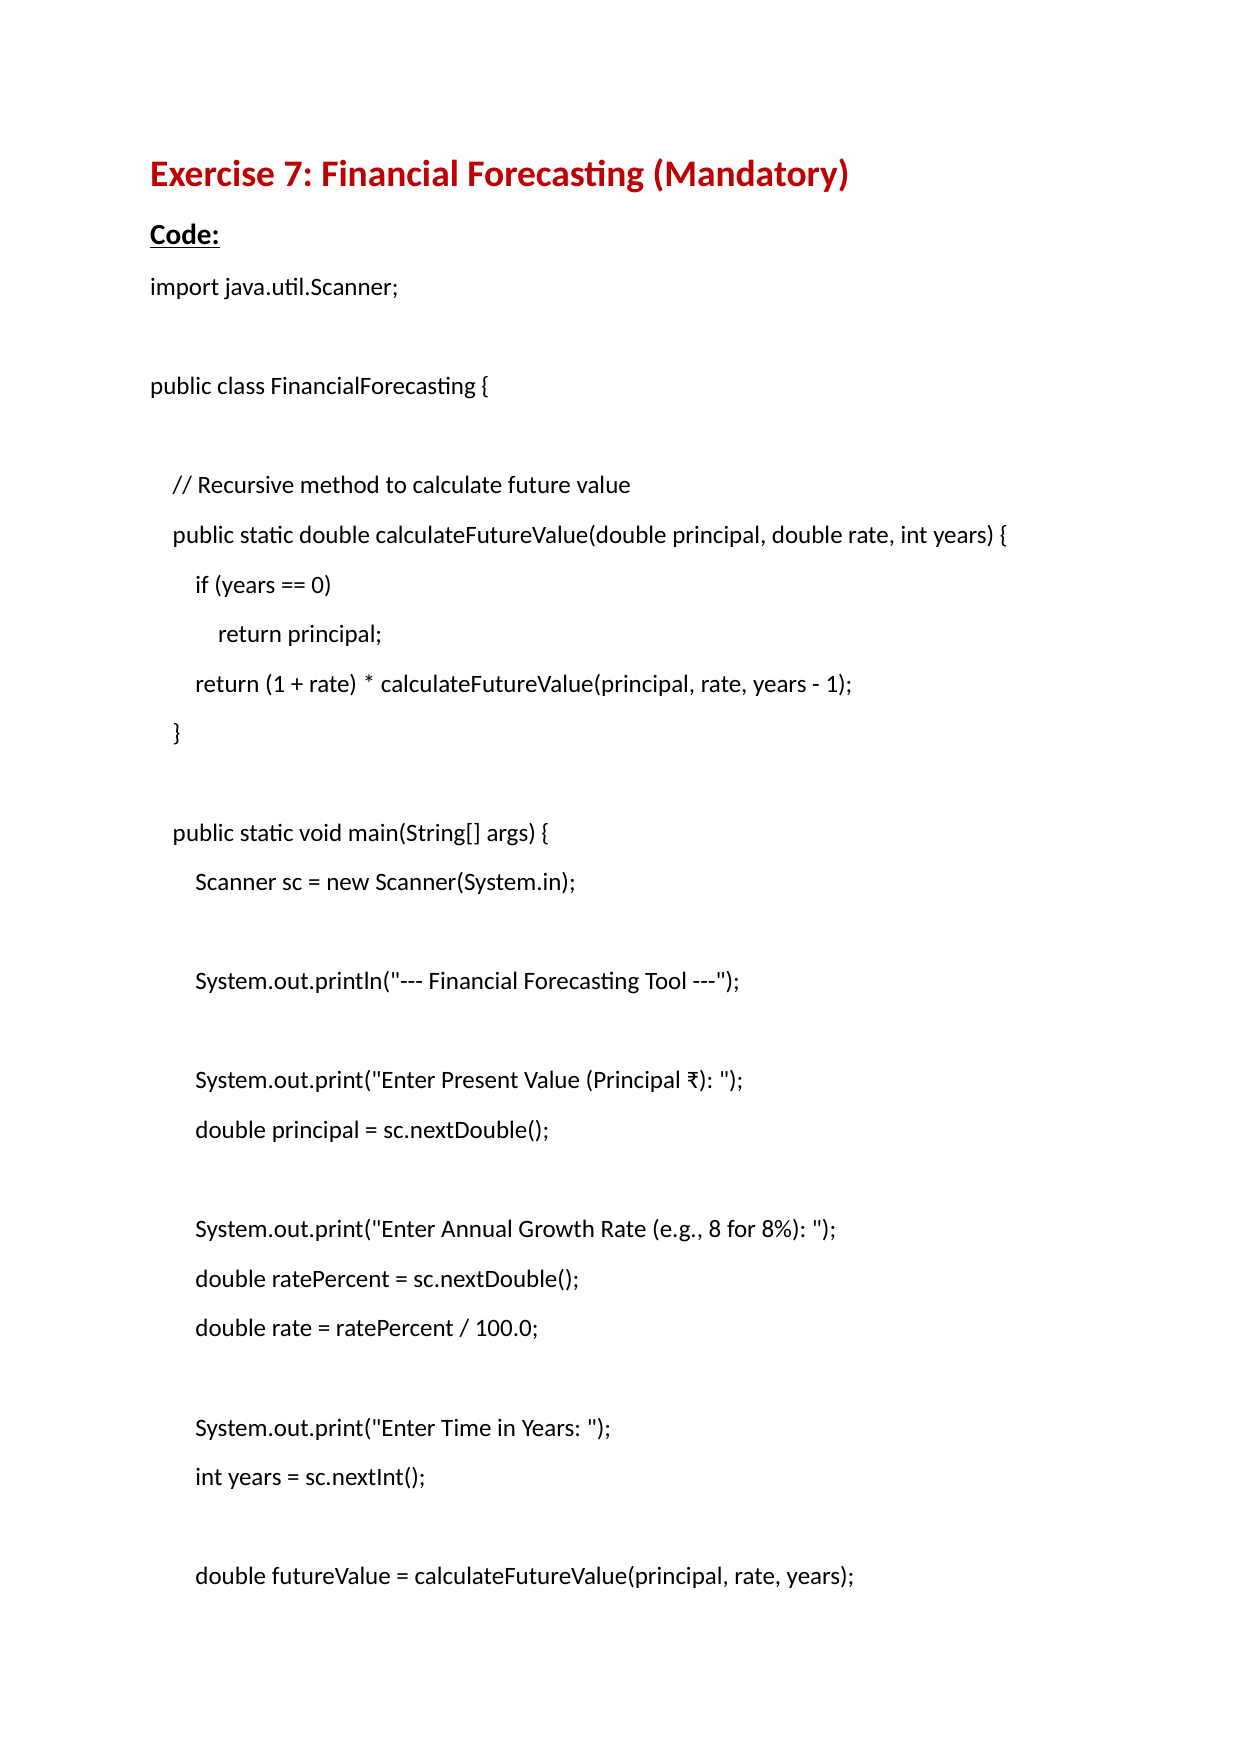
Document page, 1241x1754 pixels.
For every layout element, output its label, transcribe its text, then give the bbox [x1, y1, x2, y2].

text if (years == 0) [150, 569, 1090, 599]
text // Recursive method to calculate future value [150, 469, 1090, 500]
text return principal; [150, 618, 1090, 649]
text Exercise 7: Financial Forecasting (Mandatory) [150, 150, 1090, 196]
text double ratePercent = sc.nextDouble(); [150, 1263, 1090, 1293]
text Code: [150, 216, 1090, 252]
text public static void main(String[] args) { [150, 817, 1090, 847]
text double rate = ratePercent / 100.0; [150, 1312, 1090, 1343]
text import java.util.Scanner; [150, 271, 1090, 302]
text return (1 + rate) * calculateFutureValue(principal, rate, years - 1); [150, 668, 1090, 698]
text int years = sc.nextInt(); [150, 1461, 1090, 1492]
text public static double calculateFutureValue(double principal, double rate, int years) { [150, 519, 1090, 550]
text double principal = sc.nextDouble(); [150, 1114, 1090, 1145]
text double futureValue = calculateFutureValue(principal, rate, years); [150, 1560, 1090, 1591]
text System.out.print("Enter Present Value (Principal ₹): "); [150, 1064, 1090, 1095]
text } [150, 717, 1090, 748]
text Scanner sc = new Scanner(System.in); [150, 866, 1090, 897]
text System.out.print("Enter Time in Years: "); [150, 1412, 1090, 1442]
text System.out.println("--- Financial Forecasting Tool ---"); [150, 965, 1090, 996]
text public class FinancialForecasting { [150, 370, 1090, 401]
text System.out.print("Enter Annual Growth Rate (e.g., 8 for 8%): "); [150, 1213, 1090, 1244]
